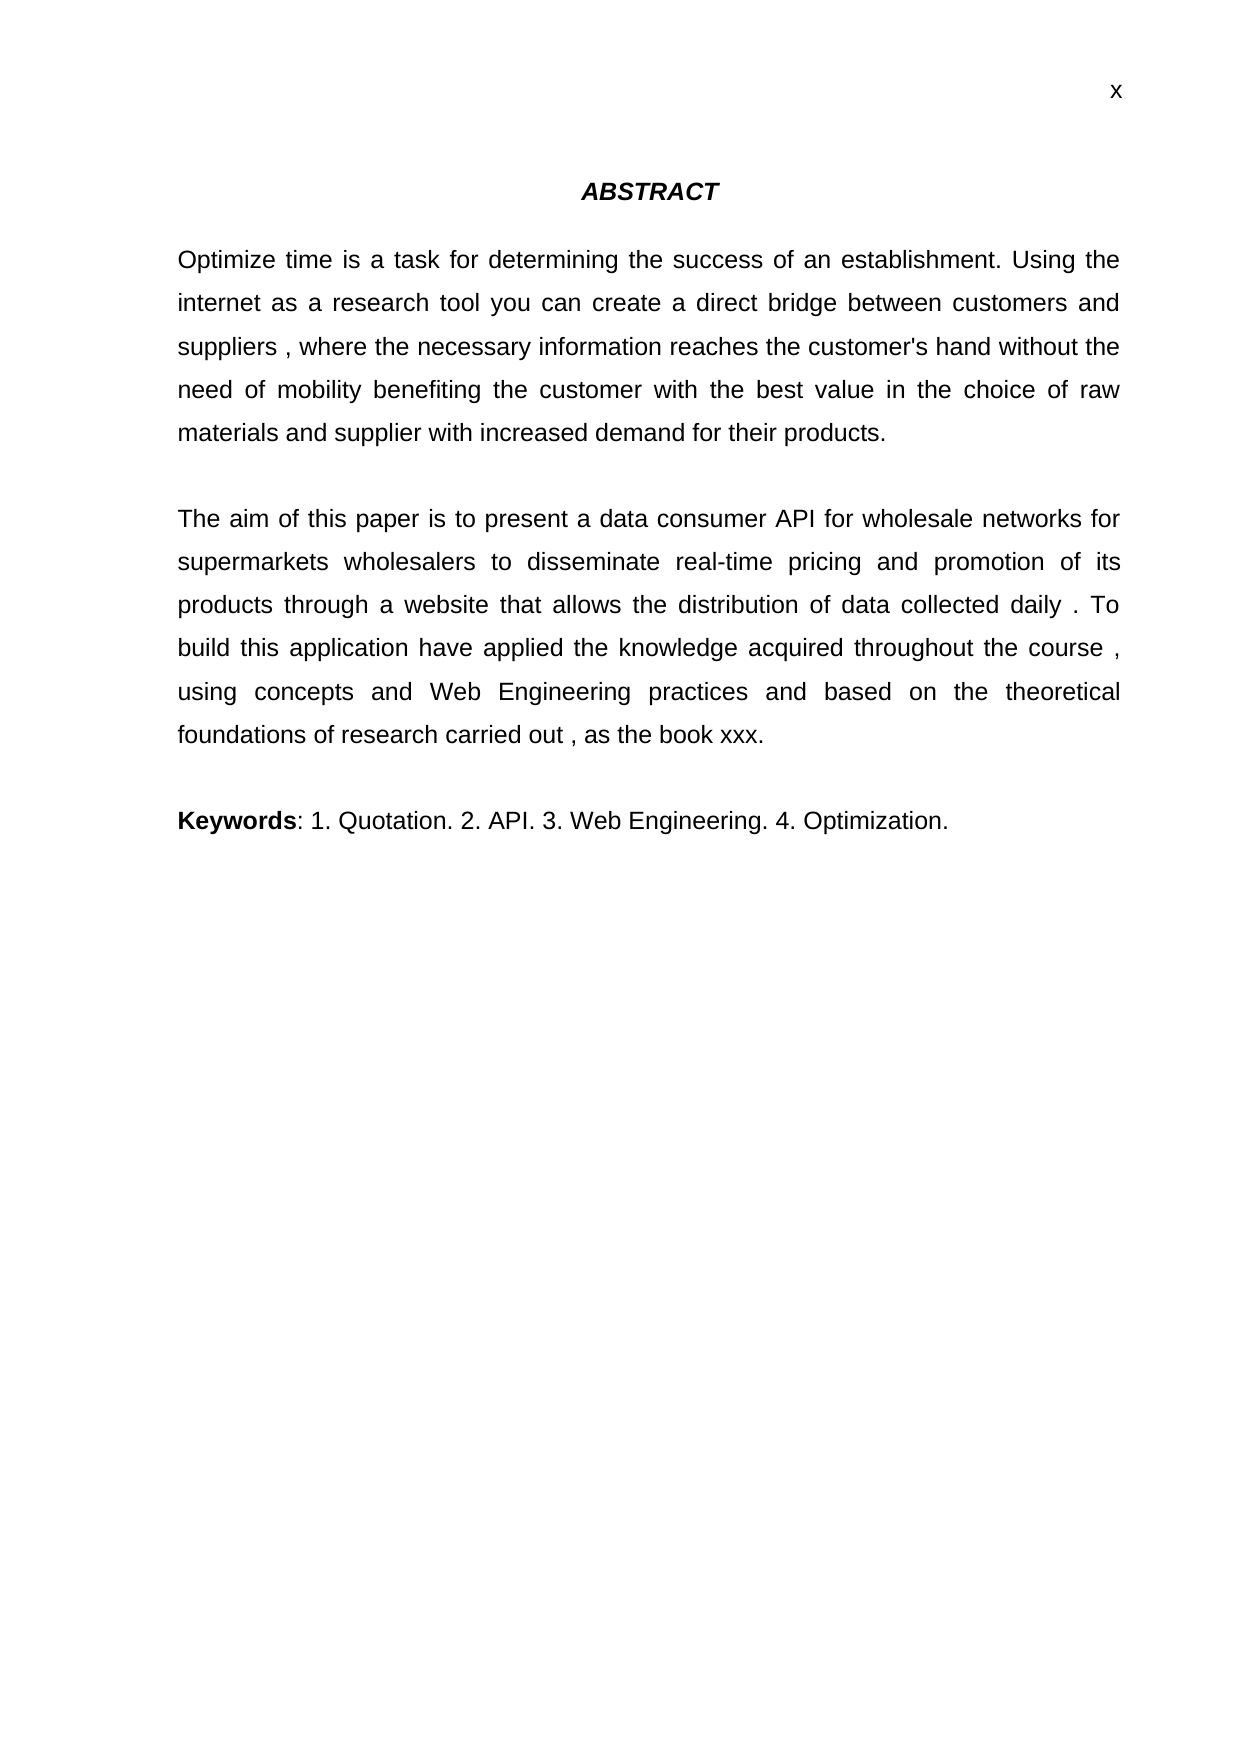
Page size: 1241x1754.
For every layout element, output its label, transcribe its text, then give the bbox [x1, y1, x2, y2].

text Keywords: 1. Quotation. 2. API. 3. Web Engineering. 4. Optimization. [177, 806, 1122, 835]
text Optimize time is a task for determining the success of an establishment. Using the internet as a research tool you can create a direct bridge between customers and suppliers , where the necessary information reaches the customer's hand without the need of mobility benefiting the customer with the best value in the choice of raw materials and supplier with increased demand for their products. [177, 245, 1122, 447]
text The aim of this paper is to present a data consumer API for wholesale networks for supermarkets wholesalers to disseminate real-time pricing and promotion of its products through a website that allows the distribution of data collected daily . To build this application have applied the knowledge acquired throughout the course , using concepts and Web Engineering practices and based on the theoretical foundations of research carried out , as the book xxx. [177, 504, 1122, 748]
text ABSTRACT [177, 177, 1122, 206]
